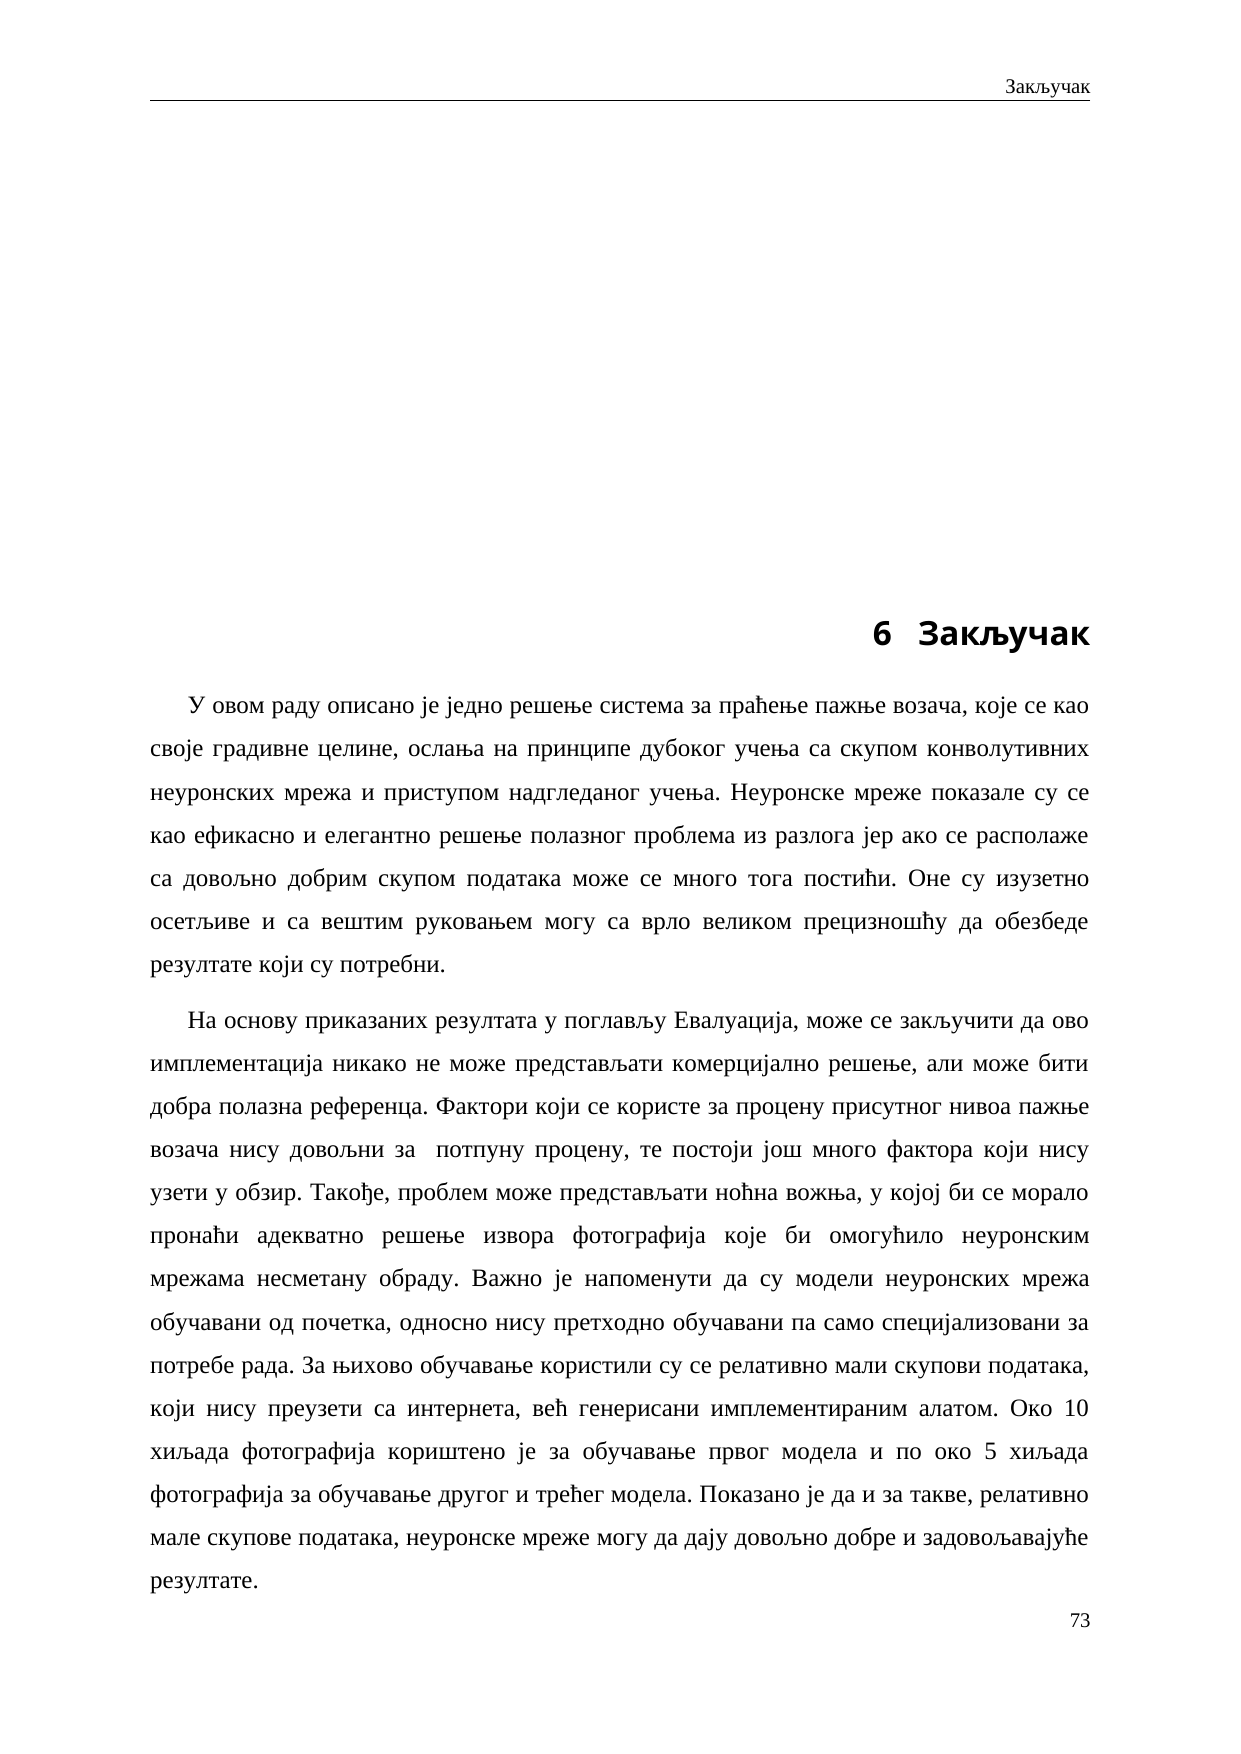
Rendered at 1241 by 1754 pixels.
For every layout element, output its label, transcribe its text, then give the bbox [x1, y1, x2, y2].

subtitle Закључак [150, 610, 1090, 655]
text На основу приказаних резултата у поглављу Евалуација, може се закључити да ово имплементација никако не може представљати комерцијално решење, али може бити добра полазна референца. Фактори који се користе за процену присутног нивоа пажње возача нису довољни за потпуну процену, те постоји још много фактора који нису узети у обзир. Такође, проблем може представљати ноћна вожња, у којој би се морало пронаћи адекватно решење извора фотографија које би омогућило неуронским мрежама несметану обраду. Важно је напоменути да су модели неуронских мрежа обучавани од почетка, односно нису претходно обучавани па само специјализовани за потребе рада. За њихово обучавање користили су се релативно мали скупови података, који нису преузети са интернета, већ генерисани имплементираним алатом. Око 10 хиљада фотографија кориштено је за обучавање првог модела и по око 5 хиљада фотографија за обучавање другог и трећег модела. Показано је да и за такве, релативно мале скупове података, неуронске мреже могу да дају довољно добре и задовољавајуће резултате. [150, 1005, 1090, 1594]
text У овом раду описано је једно решење система за праћење пажње возача, које се као своје градивне целине, ослања на принципе дубоког учења са скупом конволутивних неуронских мрежа и приступом надгледаног учења. Неуронске мреже показале су се као ефикасно и елегантно решење полазног проблема из разлога јер ако се располаже са довољно добрим скупом података може се много тога постићи. Оне су изузетно осетљиве и са вештим руковањем могу са врло великом прецизношћу да обезбеде резултате који су потребни. [150, 690, 1090, 978]
